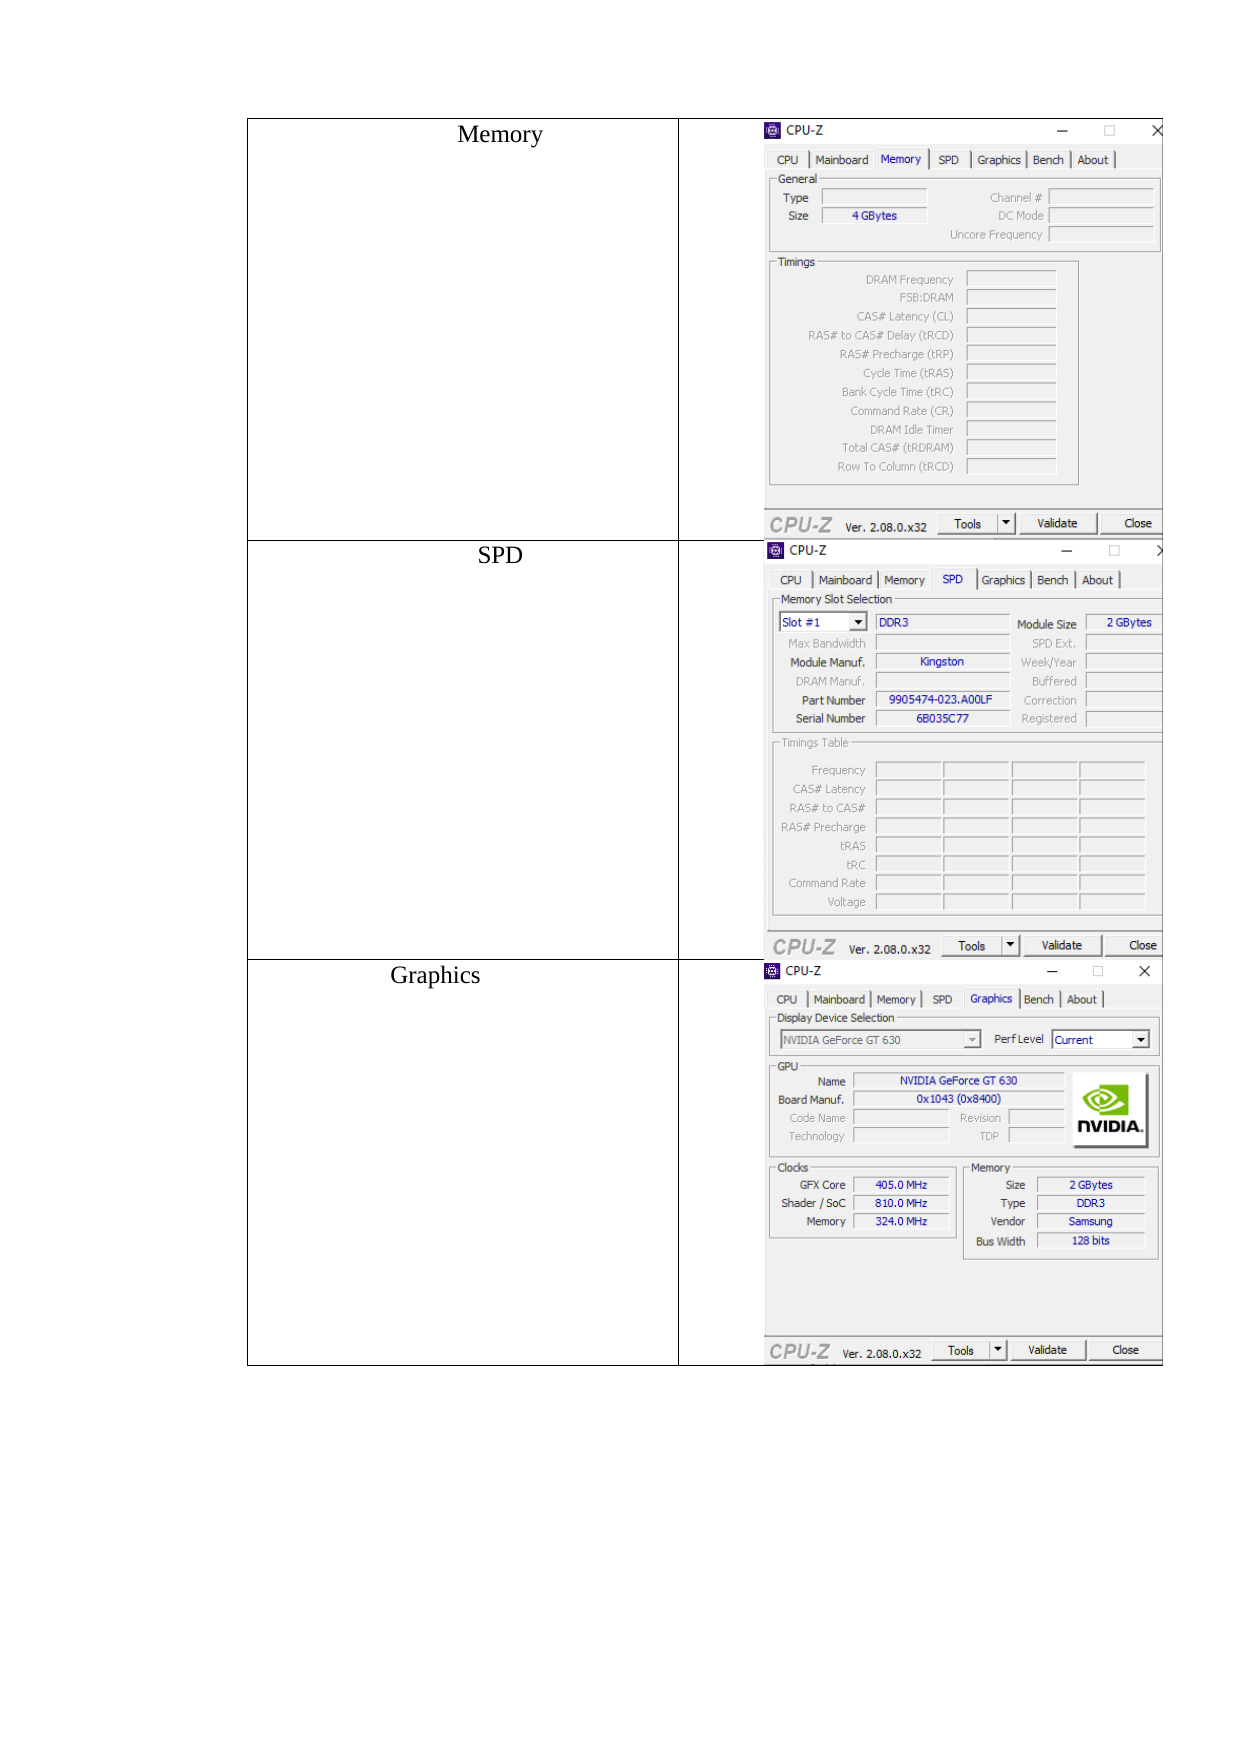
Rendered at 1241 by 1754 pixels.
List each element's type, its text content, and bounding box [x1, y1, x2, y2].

table_cell Memory [248, 119, 678, 539]
picture [763, 119, 1163, 1365]
table_cell SPD [248, 541, 678, 959]
table_cell [679, 960, 763, 1365]
table_cell [679, 119, 763, 539]
table_cell [679, 541, 763, 959]
table_cell Graphics [248, 960, 678, 1365]
